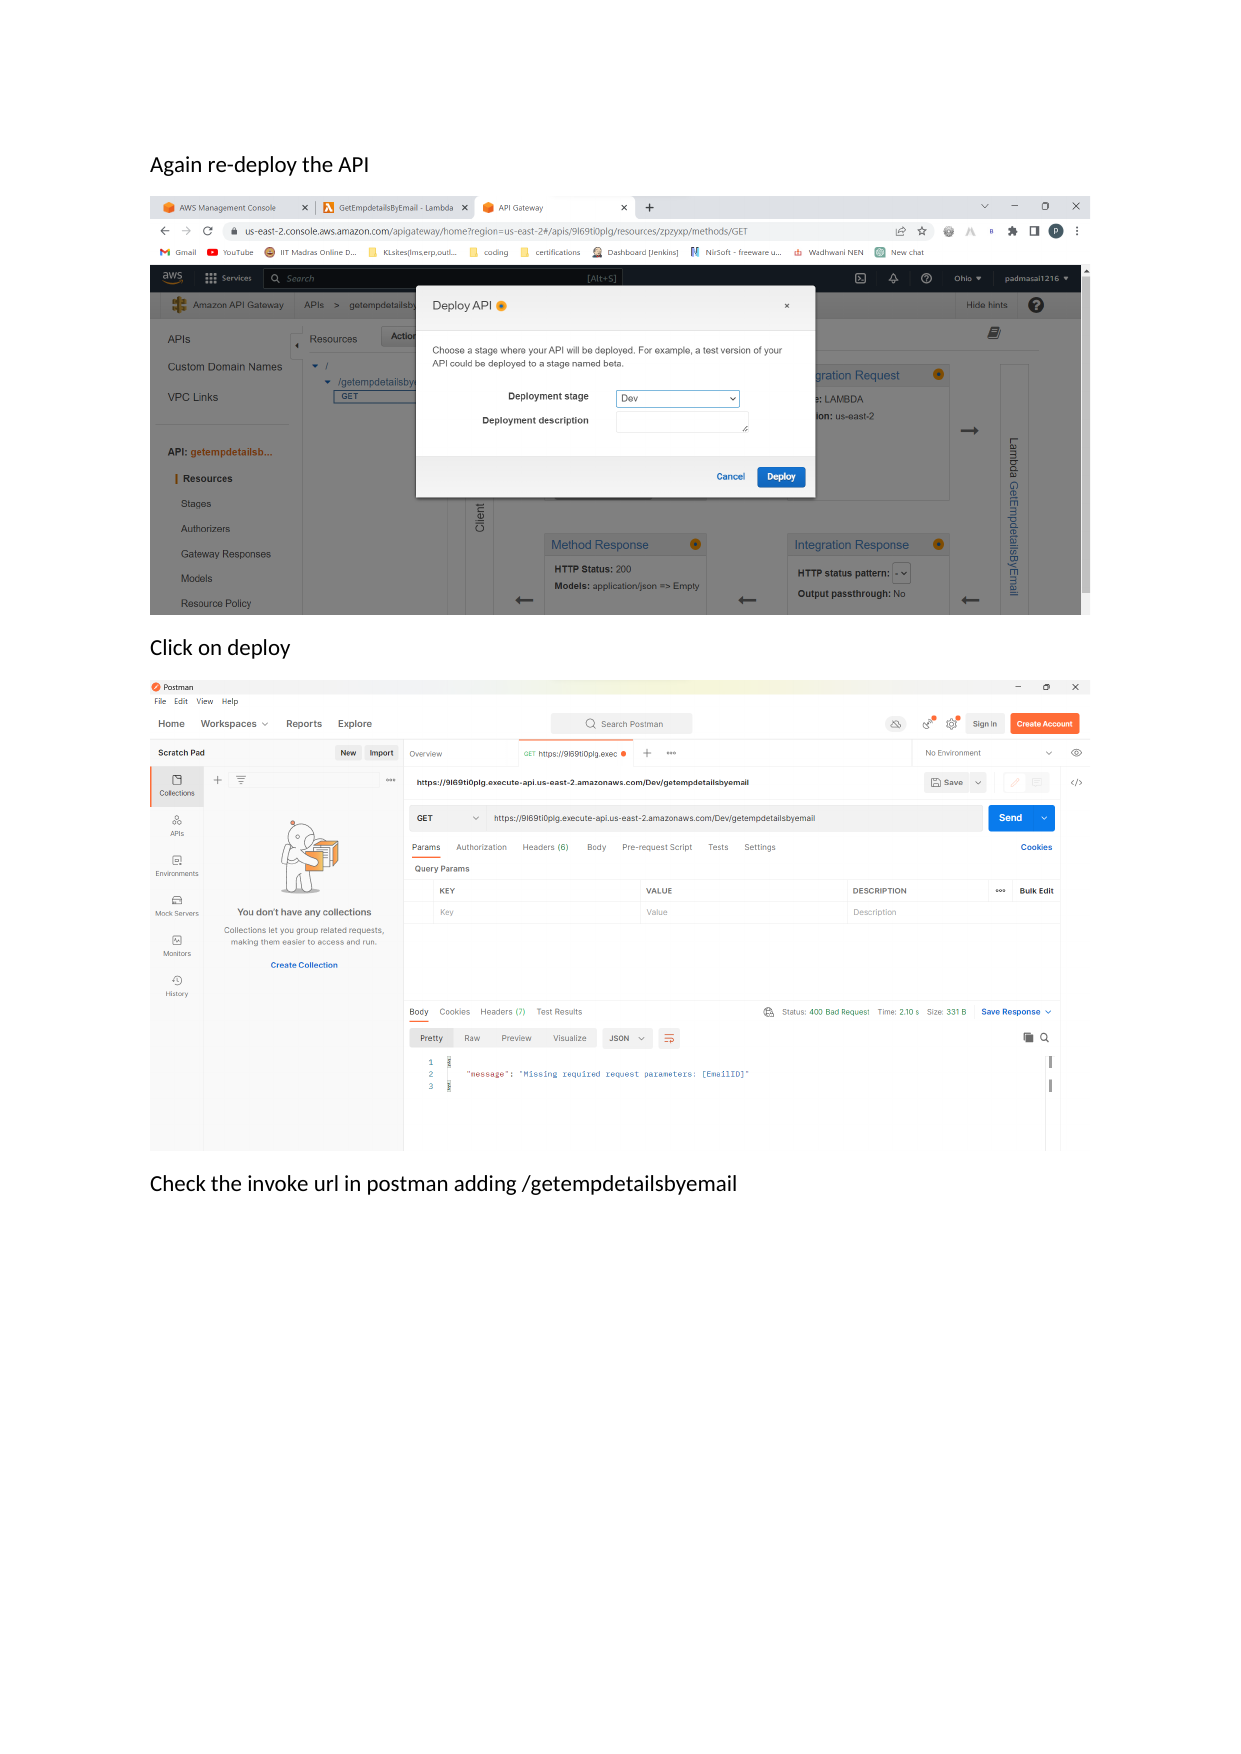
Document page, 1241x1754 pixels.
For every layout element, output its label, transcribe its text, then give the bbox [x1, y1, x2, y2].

picture [150, 680, 1091, 1151]
text Check the invoke url in postman adding /getempdetailsbyemail [150, 1169, 1090, 1197]
text Click on deploy [150, 633, 1090, 661]
picture [150, 196, 1091, 615]
text Again re-deploy the API [150, 150, 1090, 178]
